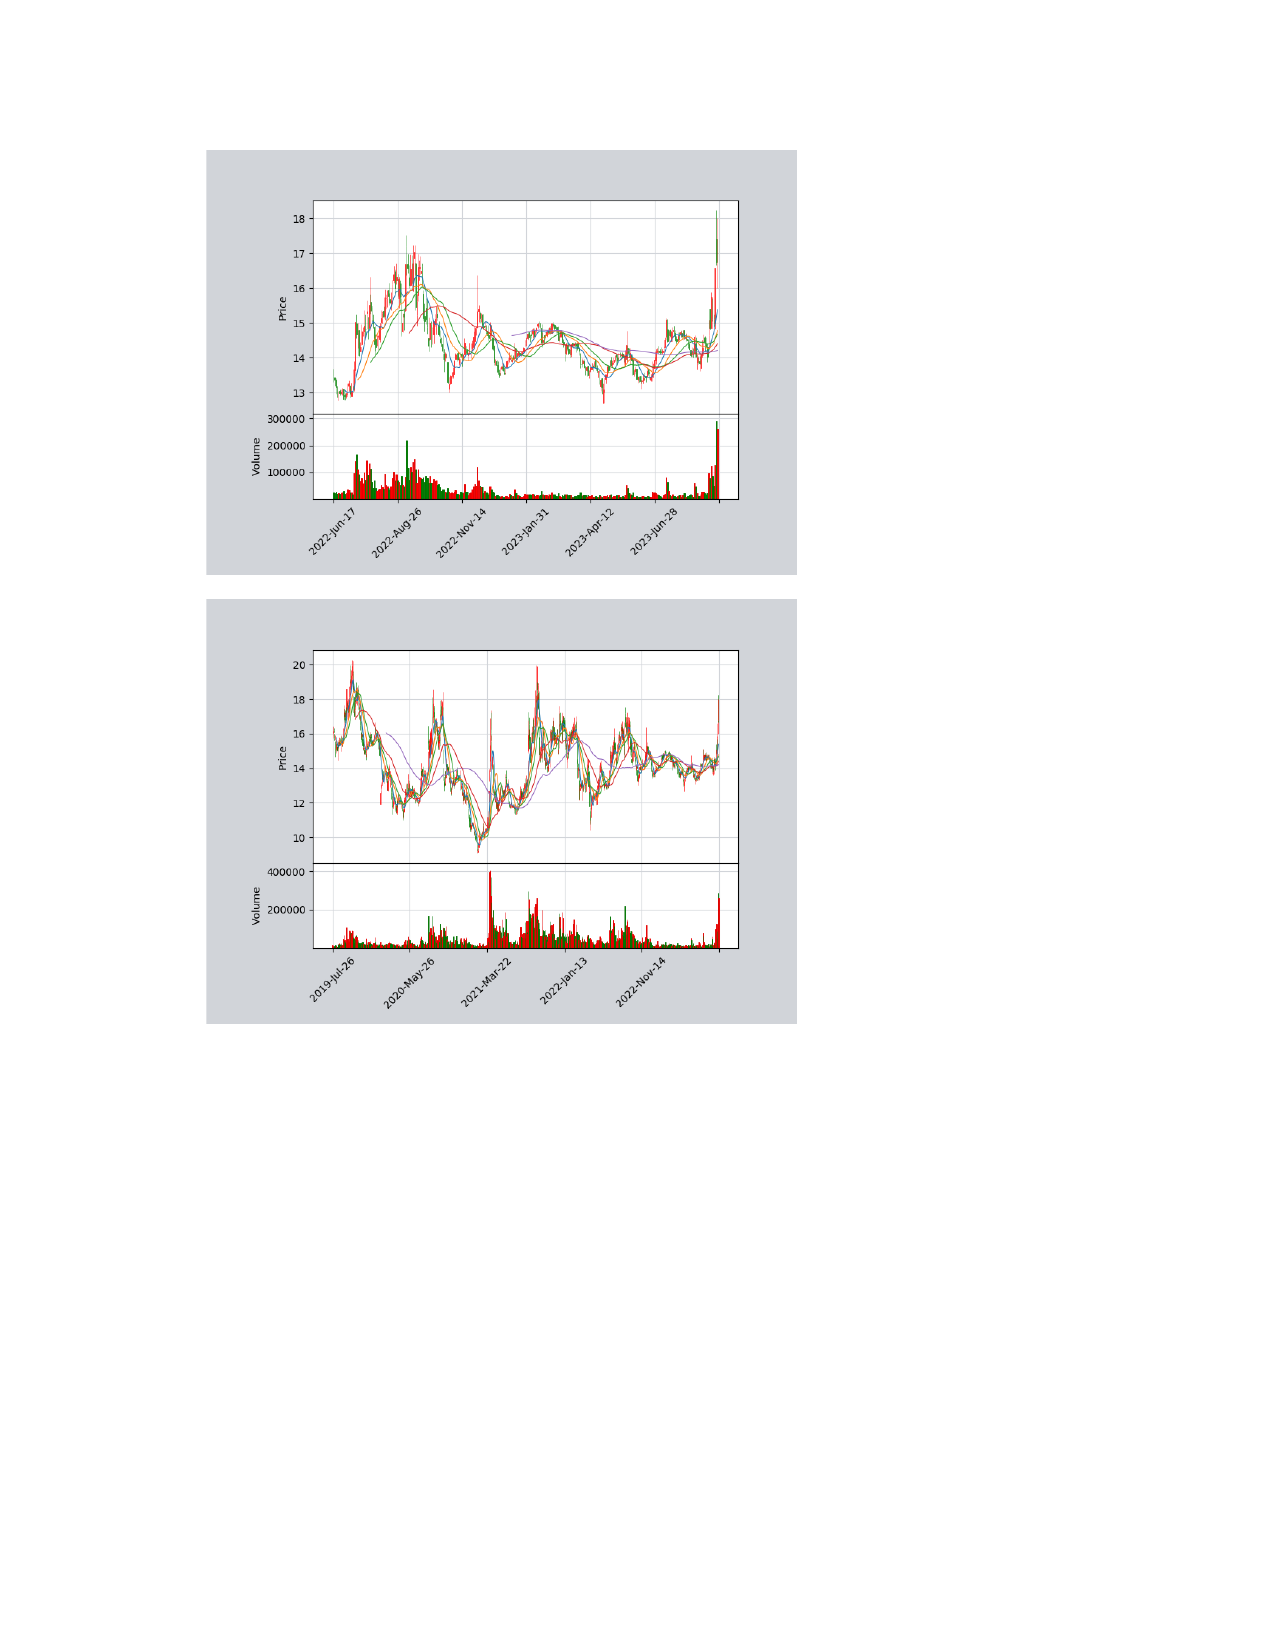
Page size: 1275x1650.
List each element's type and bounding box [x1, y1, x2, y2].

picture [206, 599, 797, 1024]
picture [206, 150, 797, 575]
